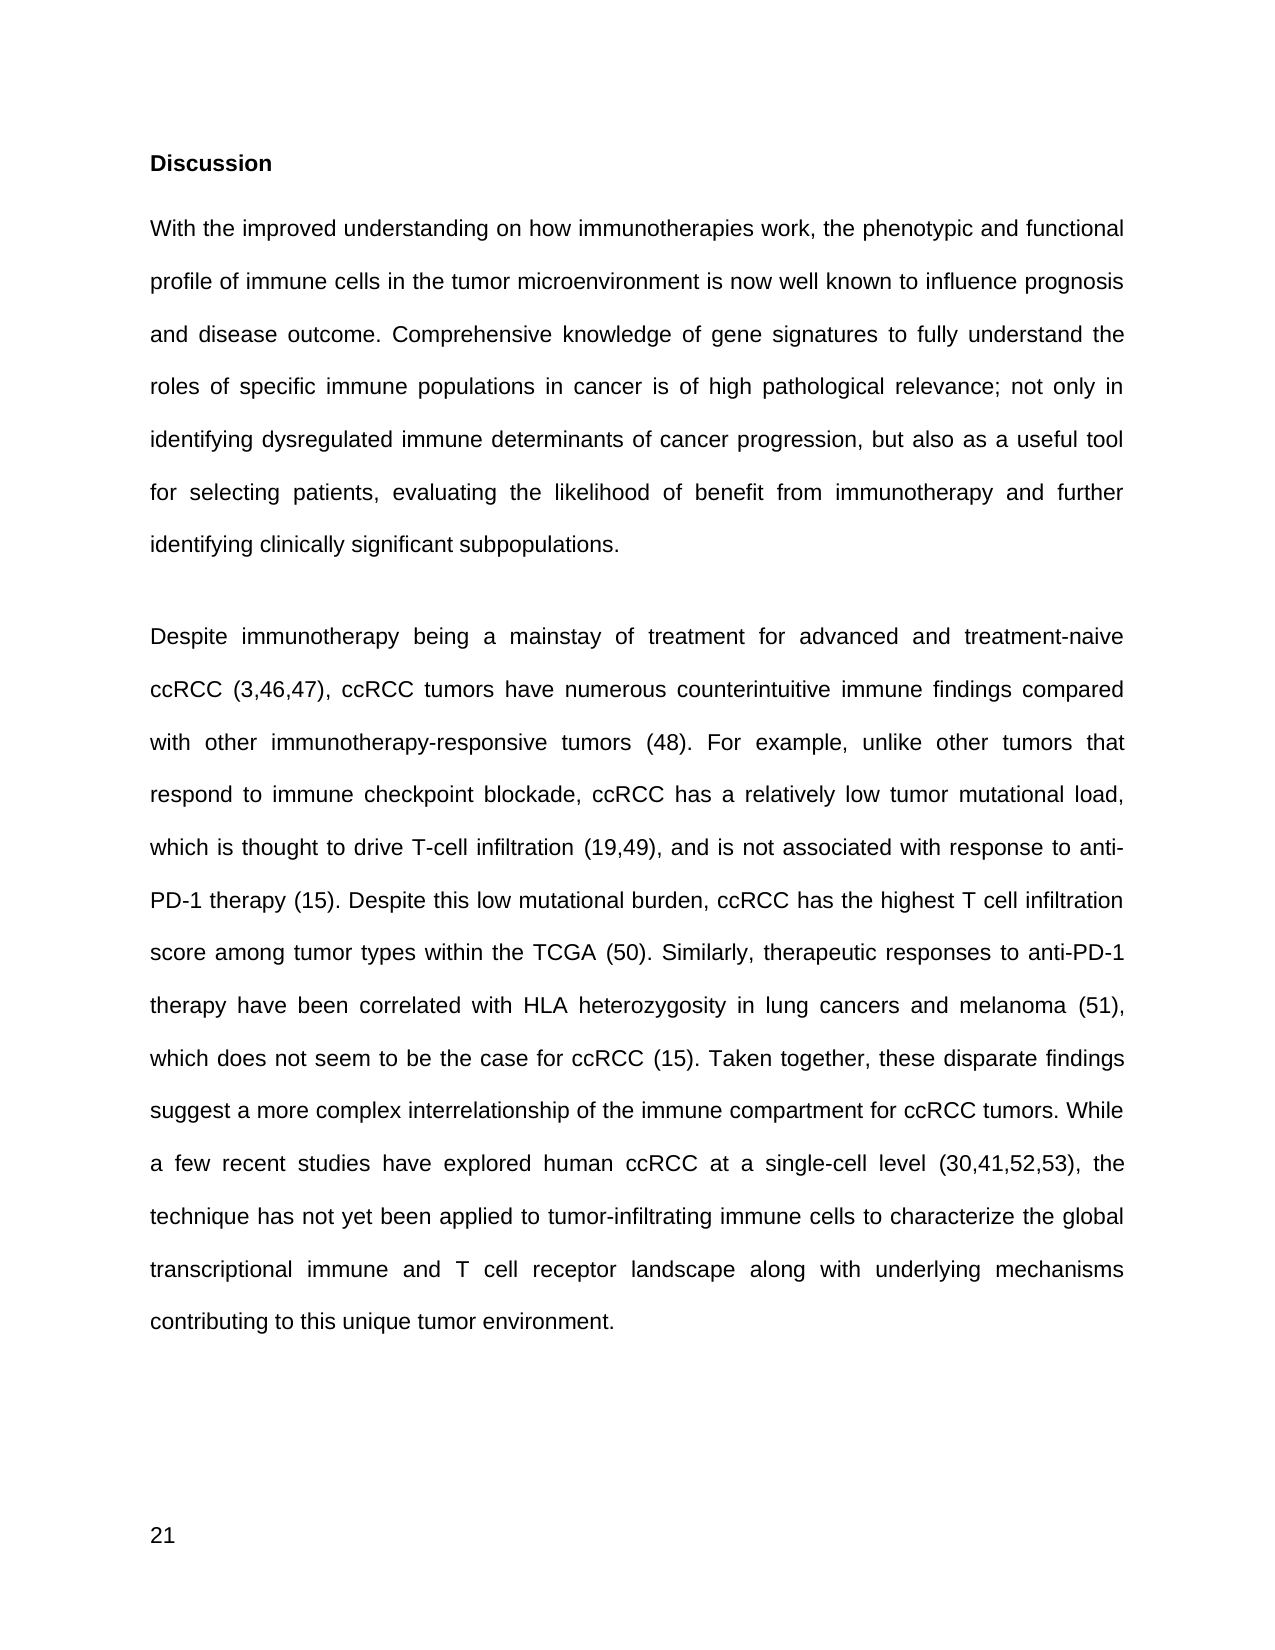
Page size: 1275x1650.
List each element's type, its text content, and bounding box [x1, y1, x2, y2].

text Despite immunotherapy being a mainstay of treatment for advanced and treatment-naive ccRCC (3,46,47), ccRCC tumors have numerous counterintuitive immune findings compared with other immunotherapy-responsive tumors (48). For example, unlike other tumors that respond to immune checkpoint blockade, ccRCC has a relatively low tumor mutational load, which is thought to drive T-cell infiltration (19,49), and is not associated with response to anti-PD-1 therapy (15). Despite this low mutational burden, ccRCC has the highest T cell infiltration score among tumor types within the TCGA (50). Similarly, therapeutic responses to anti-PD-1 therapy have been correlated with HLA heterozygosity in lung cancers and melanoma (51), which does not seem to be the case for ccRCC (15). Taken together, these disparate findings suggest a more complex interrelationship of the immune compartment for ccRCC tumors. While a few recent studies have explored human ccRCC at a single-cell level (30,41,52,53), the technique has not yet been applied to tumor-infiltrating immune cells to characterize the global transcriptional immune and T cell receptor landscape along with underlying mechanisms contributing to this unique tumor environment. [150, 623, 1125, 1334]
text Discussion [150, 150, 1125, 176]
text With the improved understanding on how immunotherapies work, the phenotypic and functional profile of immune cells in the tumor microenvironment is now well known to influence prognosis and disease outcome. Comprehensive knowledge of gene signatures to fully understand the roles of specific immune populations in cancer is of high pathological relevance; not only in identifying dysregulated immune determinants of cancer progression, but also as a useful tool for selecting patients, evaluating the likelihood of benefit from immunotherapy and further identifying clinically significant subpopulations. [150, 215, 1125, 558]
